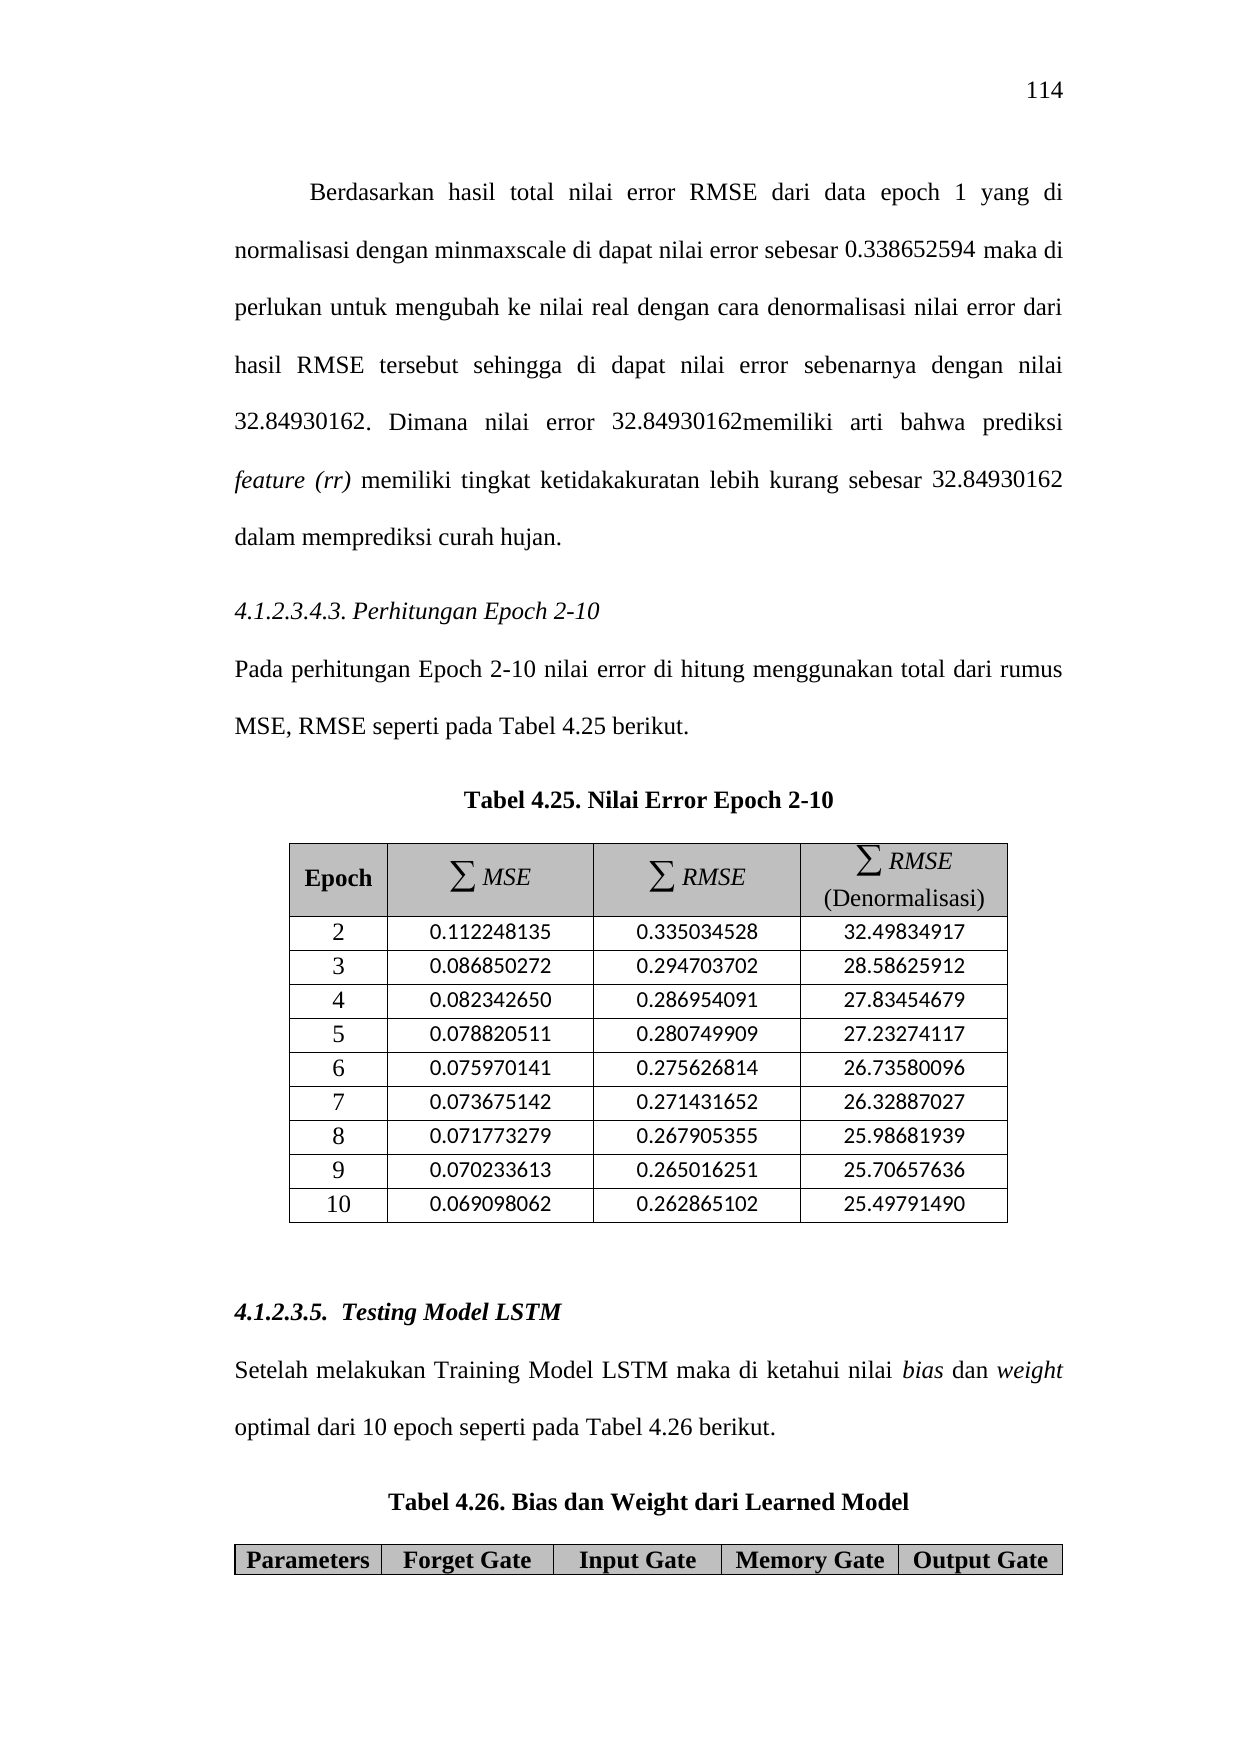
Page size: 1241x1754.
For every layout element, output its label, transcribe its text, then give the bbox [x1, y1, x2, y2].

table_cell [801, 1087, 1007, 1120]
text Berdasarkan hasil total nilai error RMSE dari data epoch 1 yang di normalisasi dengan minmaxscale di dapat nilai error sebesar maka di perlukan untuk mengubah ke nilai real dengan cara denormalisasi nilai error dari hasil RMSE tersebut sehingga di dapat nilai error sebenarnya dengan nilai . Dimana nilai error memiliki arti bahwa prediksi feature (rr) memiliki tingkat ketidakakuratan lebih kurang sebesar dalam memprediksi curah hujan. [234, 177, 1063, 551]
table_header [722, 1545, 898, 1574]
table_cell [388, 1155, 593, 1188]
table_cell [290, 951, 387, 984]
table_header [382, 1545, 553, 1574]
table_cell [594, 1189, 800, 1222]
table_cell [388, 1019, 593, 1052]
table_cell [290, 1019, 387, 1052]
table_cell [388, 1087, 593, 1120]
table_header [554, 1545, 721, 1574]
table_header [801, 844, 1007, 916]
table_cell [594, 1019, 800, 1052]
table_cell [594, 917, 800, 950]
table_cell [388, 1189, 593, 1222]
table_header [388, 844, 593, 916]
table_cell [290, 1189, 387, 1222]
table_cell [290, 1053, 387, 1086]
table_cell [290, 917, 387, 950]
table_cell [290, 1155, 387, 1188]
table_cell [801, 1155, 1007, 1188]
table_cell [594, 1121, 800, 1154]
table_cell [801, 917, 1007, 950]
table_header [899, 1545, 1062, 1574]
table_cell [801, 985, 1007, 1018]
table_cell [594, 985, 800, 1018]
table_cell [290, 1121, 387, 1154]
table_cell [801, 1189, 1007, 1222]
subtitle Testing Model LSTM [234, 1297, 1063, 1326]
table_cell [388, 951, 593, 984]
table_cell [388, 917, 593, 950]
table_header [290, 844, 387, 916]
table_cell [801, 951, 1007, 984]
subtitle Perhitungan Epoch 2-10 [234, 596, 1063, 625]
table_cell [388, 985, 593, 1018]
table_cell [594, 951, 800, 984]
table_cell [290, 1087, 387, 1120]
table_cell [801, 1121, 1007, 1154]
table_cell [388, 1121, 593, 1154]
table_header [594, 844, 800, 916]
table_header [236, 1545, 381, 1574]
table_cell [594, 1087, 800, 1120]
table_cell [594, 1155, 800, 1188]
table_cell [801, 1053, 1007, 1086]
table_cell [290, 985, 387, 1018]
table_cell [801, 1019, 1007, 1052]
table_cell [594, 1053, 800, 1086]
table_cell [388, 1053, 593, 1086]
